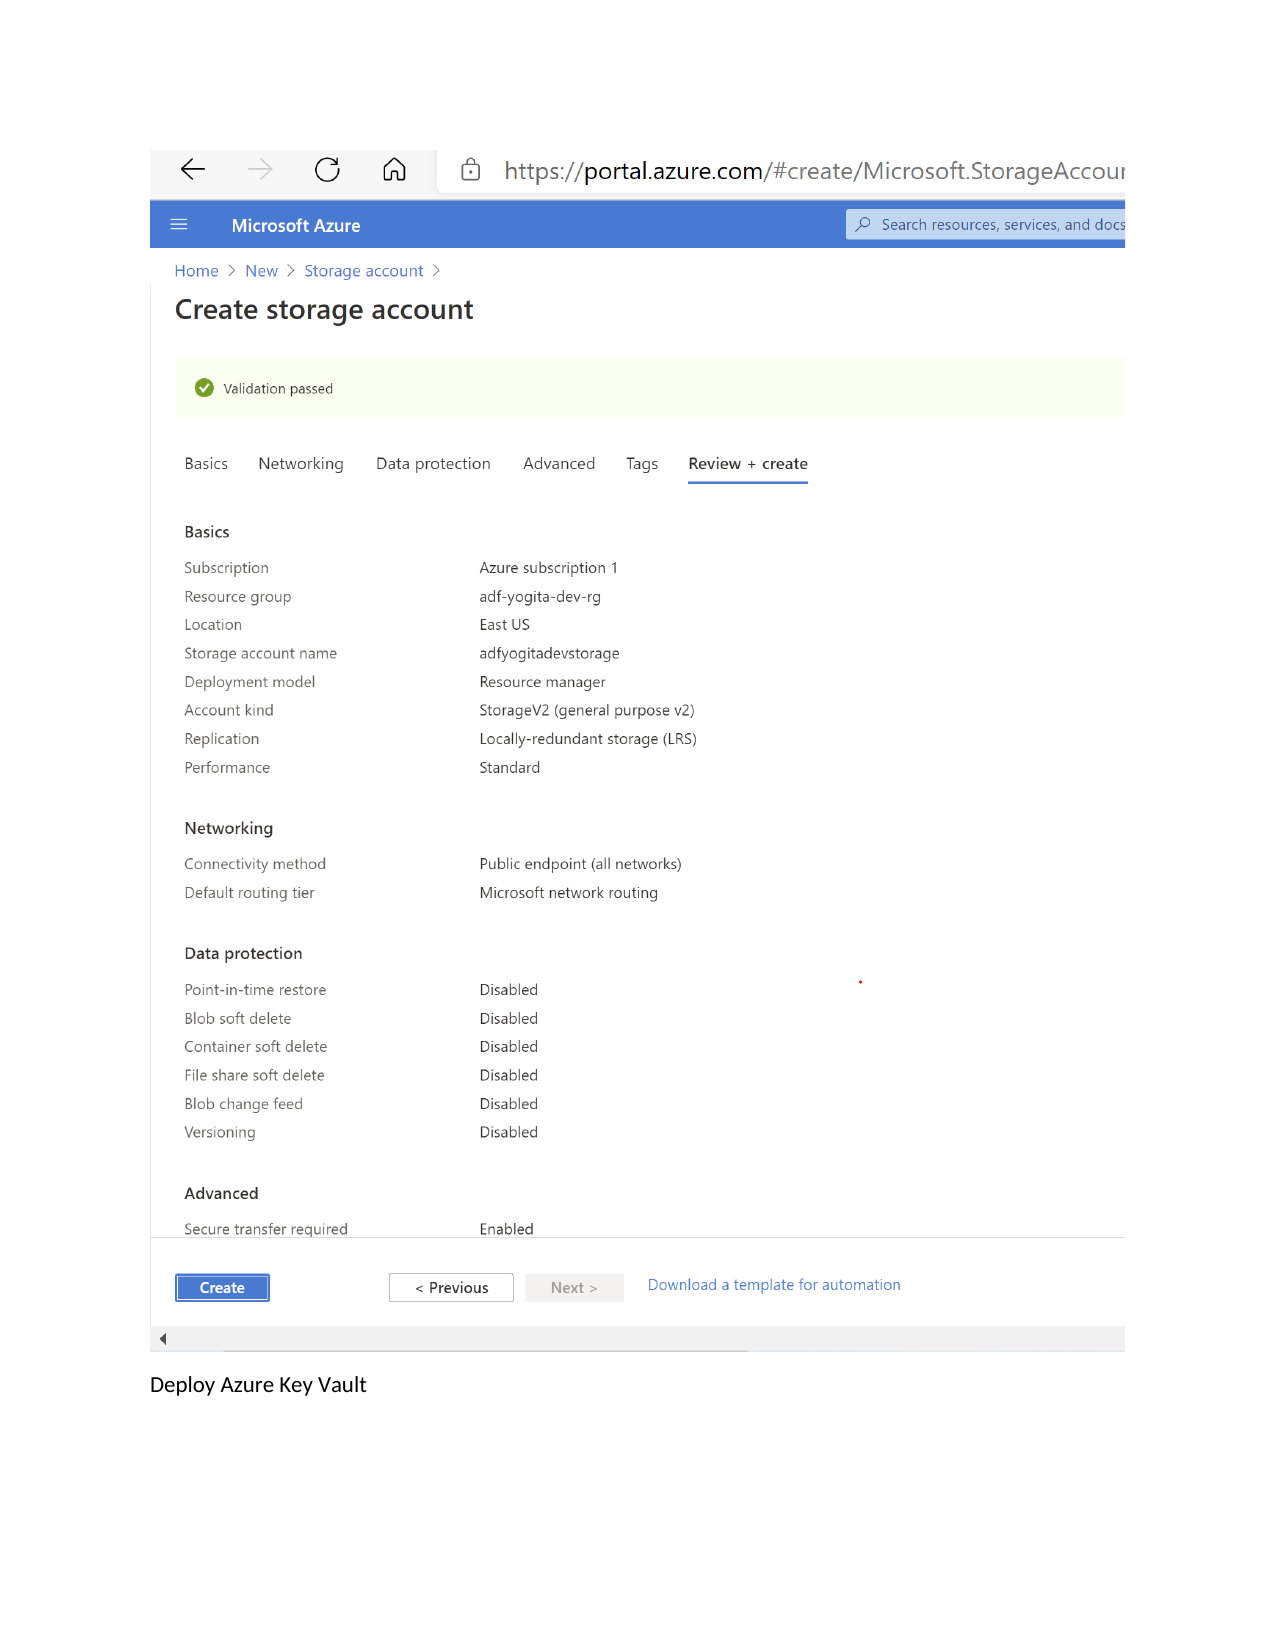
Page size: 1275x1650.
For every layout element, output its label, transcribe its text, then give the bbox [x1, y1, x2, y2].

picture [150, 150, 1125, 1352]
text Deploy Azure Key Vault [150, 1370, 1125, 1398]
